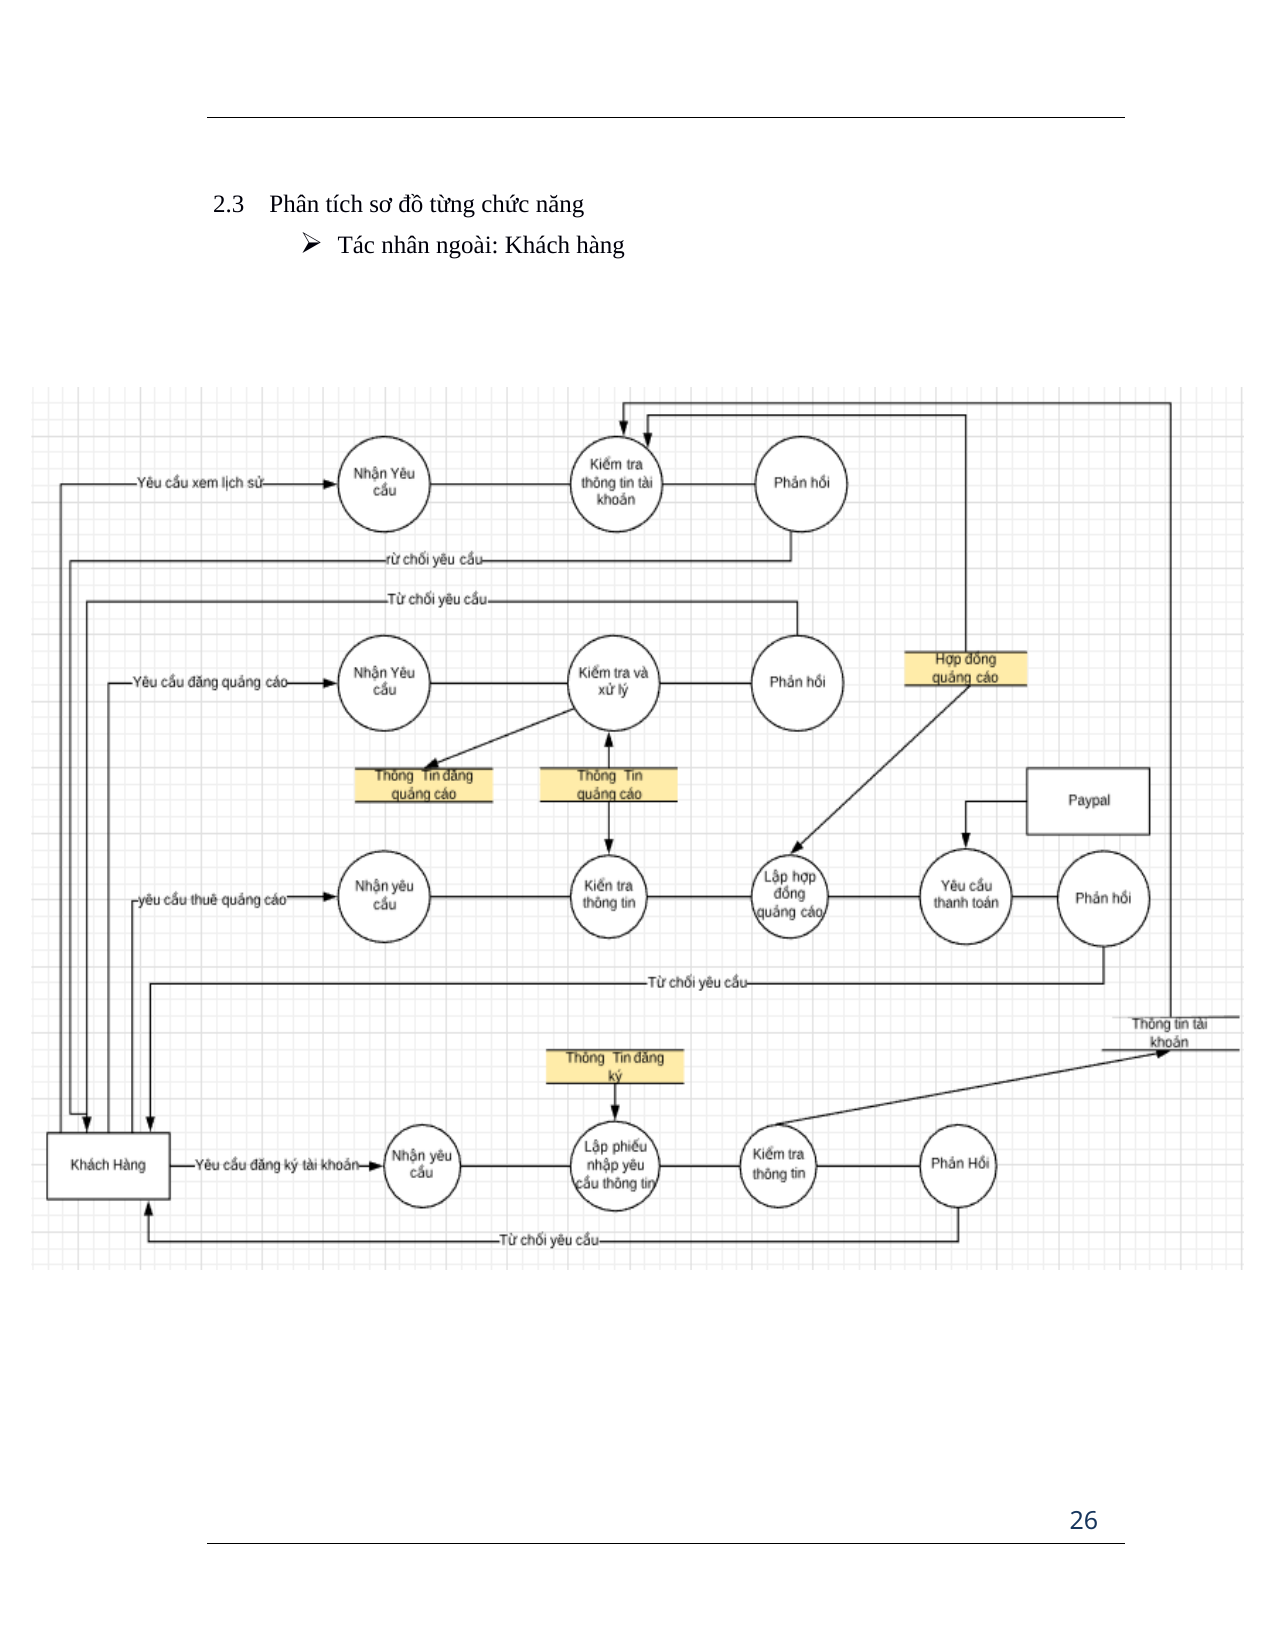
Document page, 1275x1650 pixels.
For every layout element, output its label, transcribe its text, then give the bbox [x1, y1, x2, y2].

list Tác nhân ngoài: Khách hàng [300, 230, 1125, 260]
picture [31, 387, 1244, 1270]
text 2.3 Phân tích sơ đồ từng chức năng [207, 189, 1125, 217]
